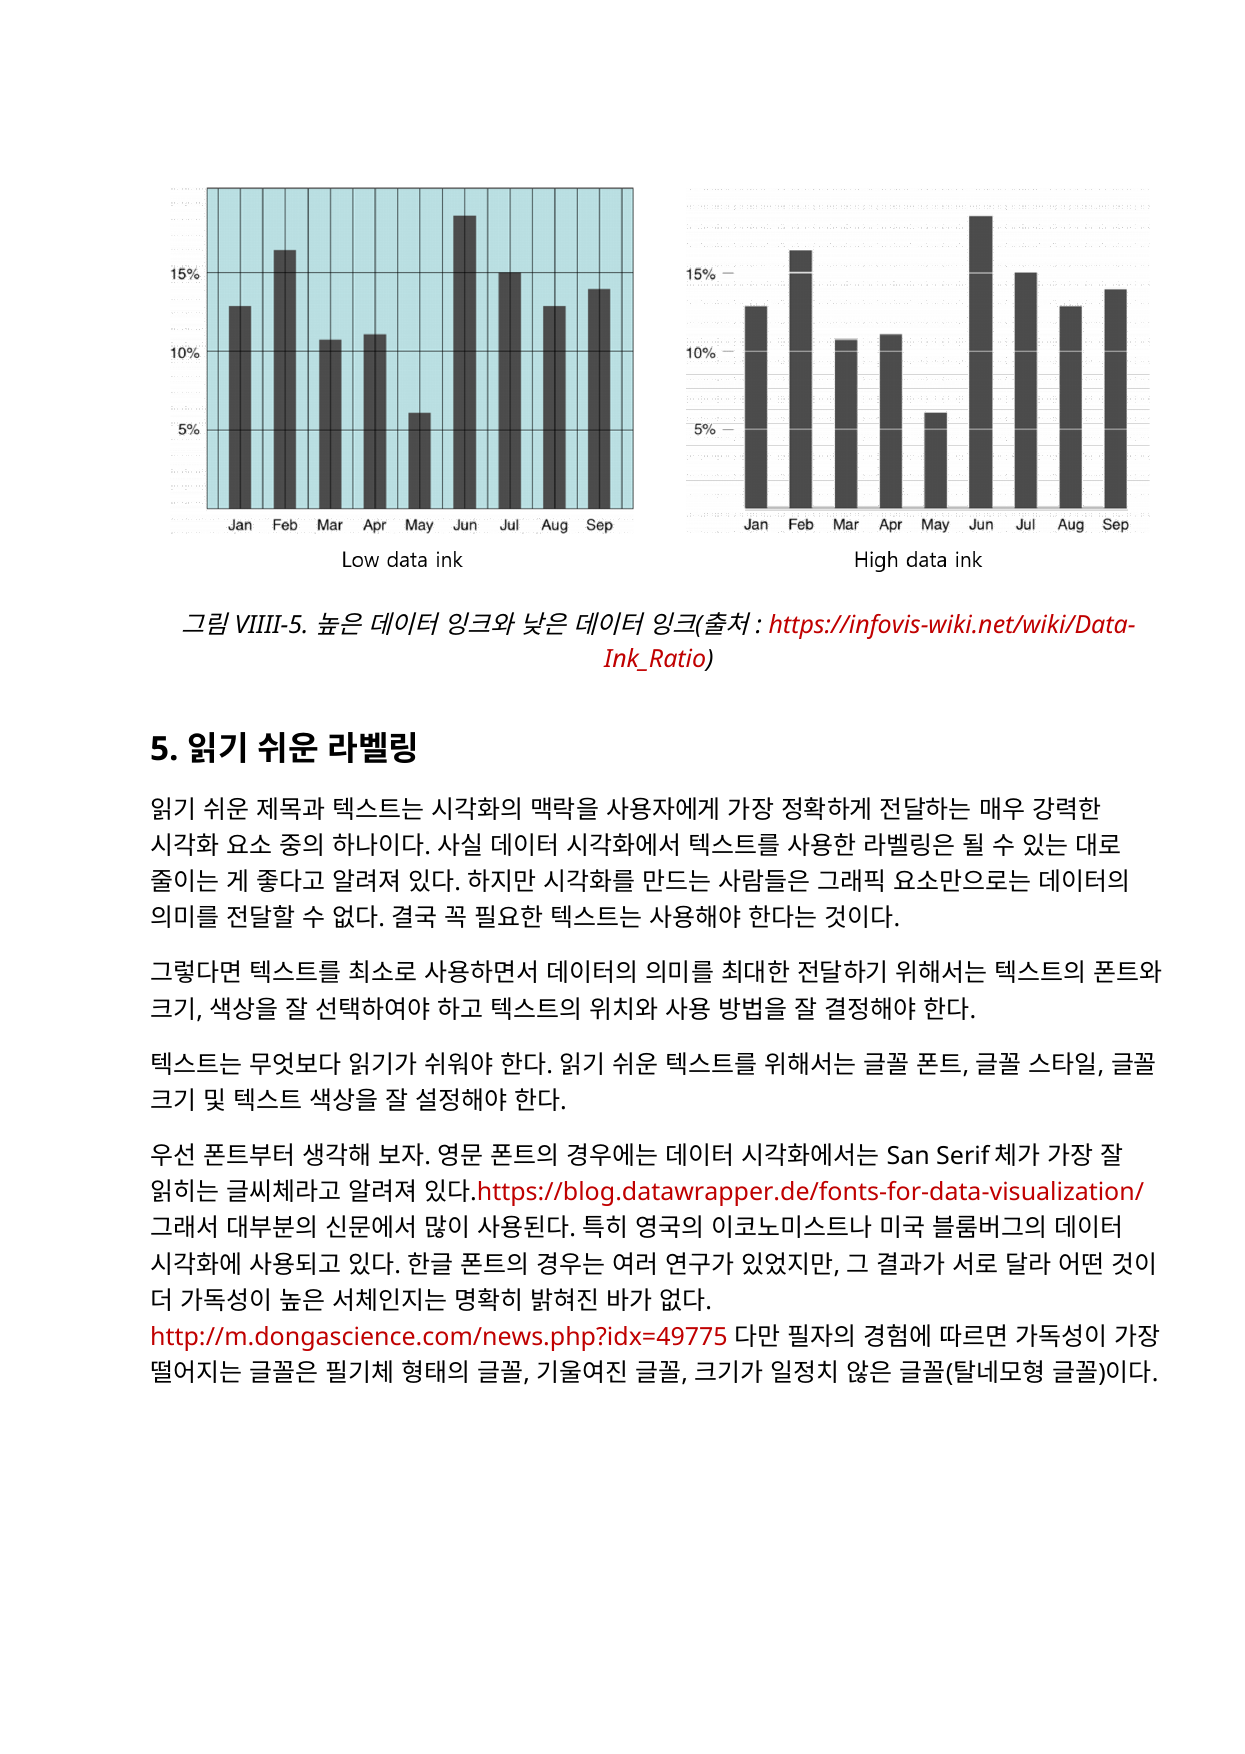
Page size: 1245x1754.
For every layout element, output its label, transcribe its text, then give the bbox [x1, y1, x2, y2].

subtitle 읽기 쉬운 라벨링 [150, 725, 1170, 770]
text 텍스트는 무엇보다 읽기가 쉬워야 한다. 읽기 쉬운 텍스트를 위해서는 글꼴 폰트, 글꼴 스타일, 글꼴 크기 및 텍스트 색상을 잘 설정해야 한다. [150, 1044, 1170, 1117]
picture [170, 187, 1150, 584]
text 그렇다면 텍스트를 최소로 사용하면서 데이터의 의미를 최대한 전달하기 위해서는 텍스트의 폰트와 크기, 색상을 잘 선택하여야 하고 텍스트의 위치와 사용 방법을 잘 결정해야 한다. [150, 953, 1170, 1025]
text 읽기 쉬운 제목과 텍스트는 시각화의 맥락을 사용자에게 가장 정확하게 전달하는 매우 강력한 시각화 요소 중의 하나이다. 사실 데이터 시각화에서 텍스트를 사용한 라벨링은 될 수 있는 대로 줄이는 게 좋다고 알려져 있다. 하지만 시각화를 만드는 사람들은 그래픽 요소만으로는 데이터의 의미를 전달할 수 없다. 결국 꼭 필요한 텍스트는 사용해야 한다는 것이다. [150, 789, 1170, 934]
text 우선 폰트부터 생각해 보자. 영문 폰트의 경우에는 데이터 시각화에서는 San Serif체가 가장 잘 읽히는 글씨체라고 알려져 있다.https://blog.datawrapper.de/fonts-for-data-visualization/ 그래서 대부분의 신문에서 많이 사용된다. 특히 영국의 이코노미스트나 미국 블룸버그의 데이터 시각화에 사용되고 있다. 한글 폰트의 경우는 여러 연구가 있었지만, 그 결과가 서로 달라 어떤 것이 더 가독성이 높은 서체인지는 명확히 밝혀진 바가 없다. http://m.dongascience.com/news.php?idx=49775 다만 필자의 경험에 따르면 가독성이 가장 떨어지는 글꼴은 필기체 형태의 글꼴, 기울여진 글꼴, 크기가 일정치 않은 글꼴(탈네모형 글꼴)이다. [150, 1135, 1170, 1389]
text 그림 VIIII-5. 높은 데이터 잉크와 낮은 데이터 잉크(출처 : https://infovis-wiki.net/wiki/Data-Ink_Ratio) [150, 605, 1170, 675]
